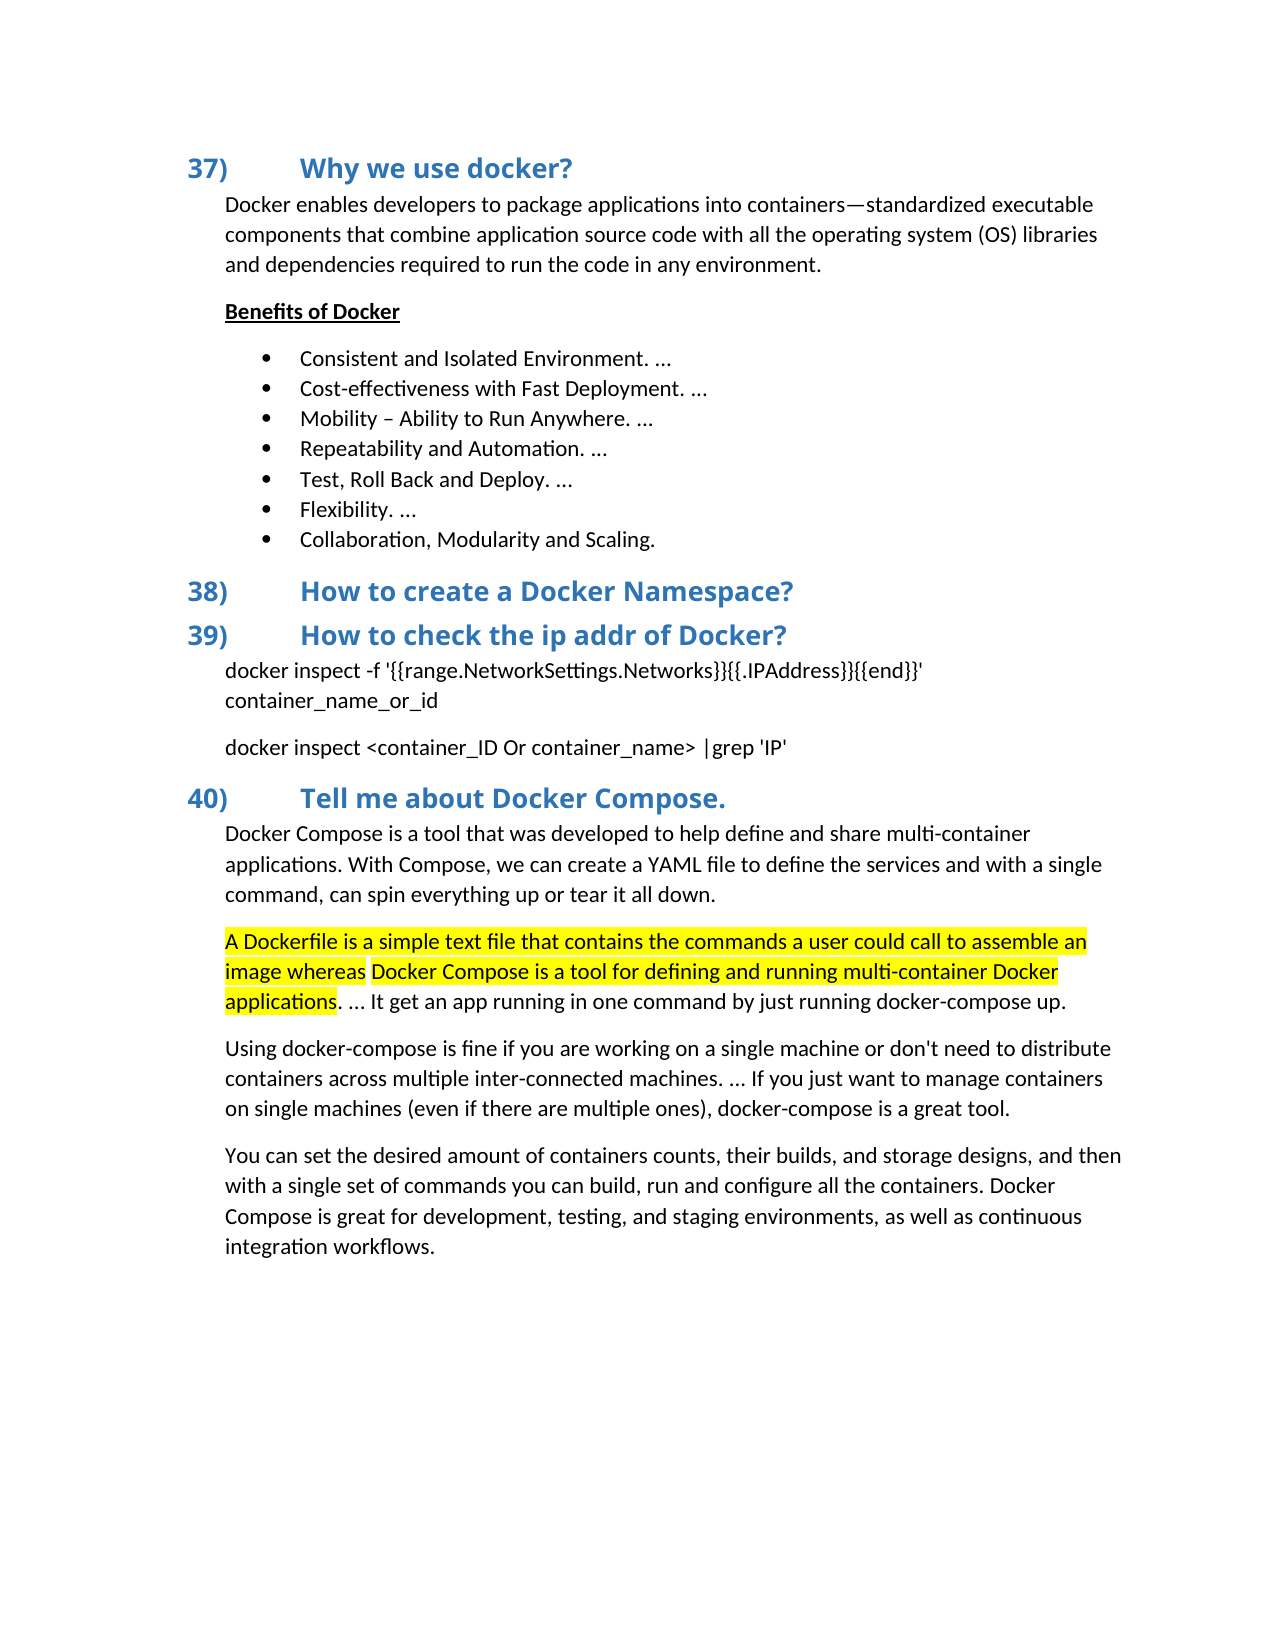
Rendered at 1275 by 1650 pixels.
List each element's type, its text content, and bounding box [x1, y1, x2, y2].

list Consistent and Isolated Environment. ... [262, 344, 1125, 372]
subtitle Why we use docker? [187, 150, 1125, 187]
list Test, Roll Back and Deploy. ... [262, 465, 1125, 493]
list Flexibility. ... [262, 495, 1125, 523]
list Cost-effectiveness with Fast Deployment. ... [262, 374, 1125, 402]
list Repeatability and Automation. ... [262, 434, 1125, 463]
subtitle How to create a Docker Namespace? [187, 572, 1125, 609]
list Collaboration, Modularity and Scaling. [262, 525, 1125, 553]
text A Dockerfile is a simple text file that contains the commands a user could call to assemble an image whereas Docker Compose is a tool for defining and running multi-container Docker applications. ... It get an app running in one command by just running docker-compose up. [225, 927, 1125, 1015]
list Mobility – Ability to Run Anywhere. ... [262, 404, 1125, 432]
text You can set the desired amount of containers counts, their builds, and storage designs, and then with a single set of commands you can build, run and configure all the containers. Docker Compose is great for development, testing, and staging environments, as well as continuous integration workflows. [225, 1141, 1125, 1260]
text docker inspect -f '{{range.NetworkSettings.Networks}}{{.IPAddress}}{{end}}' container_name_or_id [225, 656, 1125, 714]
text Docker enables developers to package applications into containers—standardized executable components that combine application source code with all the operating system (OS) libraries and dependencies required to run the code in any environment. [225, 190, 1125, 278]
text Using docker-compose is fine if you are working on a single machine or don't need to distribute containers across multiple inter-connected machines. ... If you just want to manage containers on single machines (even if there are multiple ones), docker-compose is a great tool. [225, 1034, 1125, 1123]
subtitle How to check the ip addr of Docker? [187, 616, 1125, 653]
subtitle Tell me about Docker Compose. [187, 780, 1125, 817]
text docker inspect <container_ID Or container_name> |grep 'IP' [225, 733, 1125, 761]
text Benefits of Docker [225, 297, 1125, 325]
text Docker Compose is a tool that was developed to help define and share multi-container applications. With Compose, we can create a YAML file to define the services and with a single command, can spin everything up or tear it all down. [225, 819, 1125, 908]
